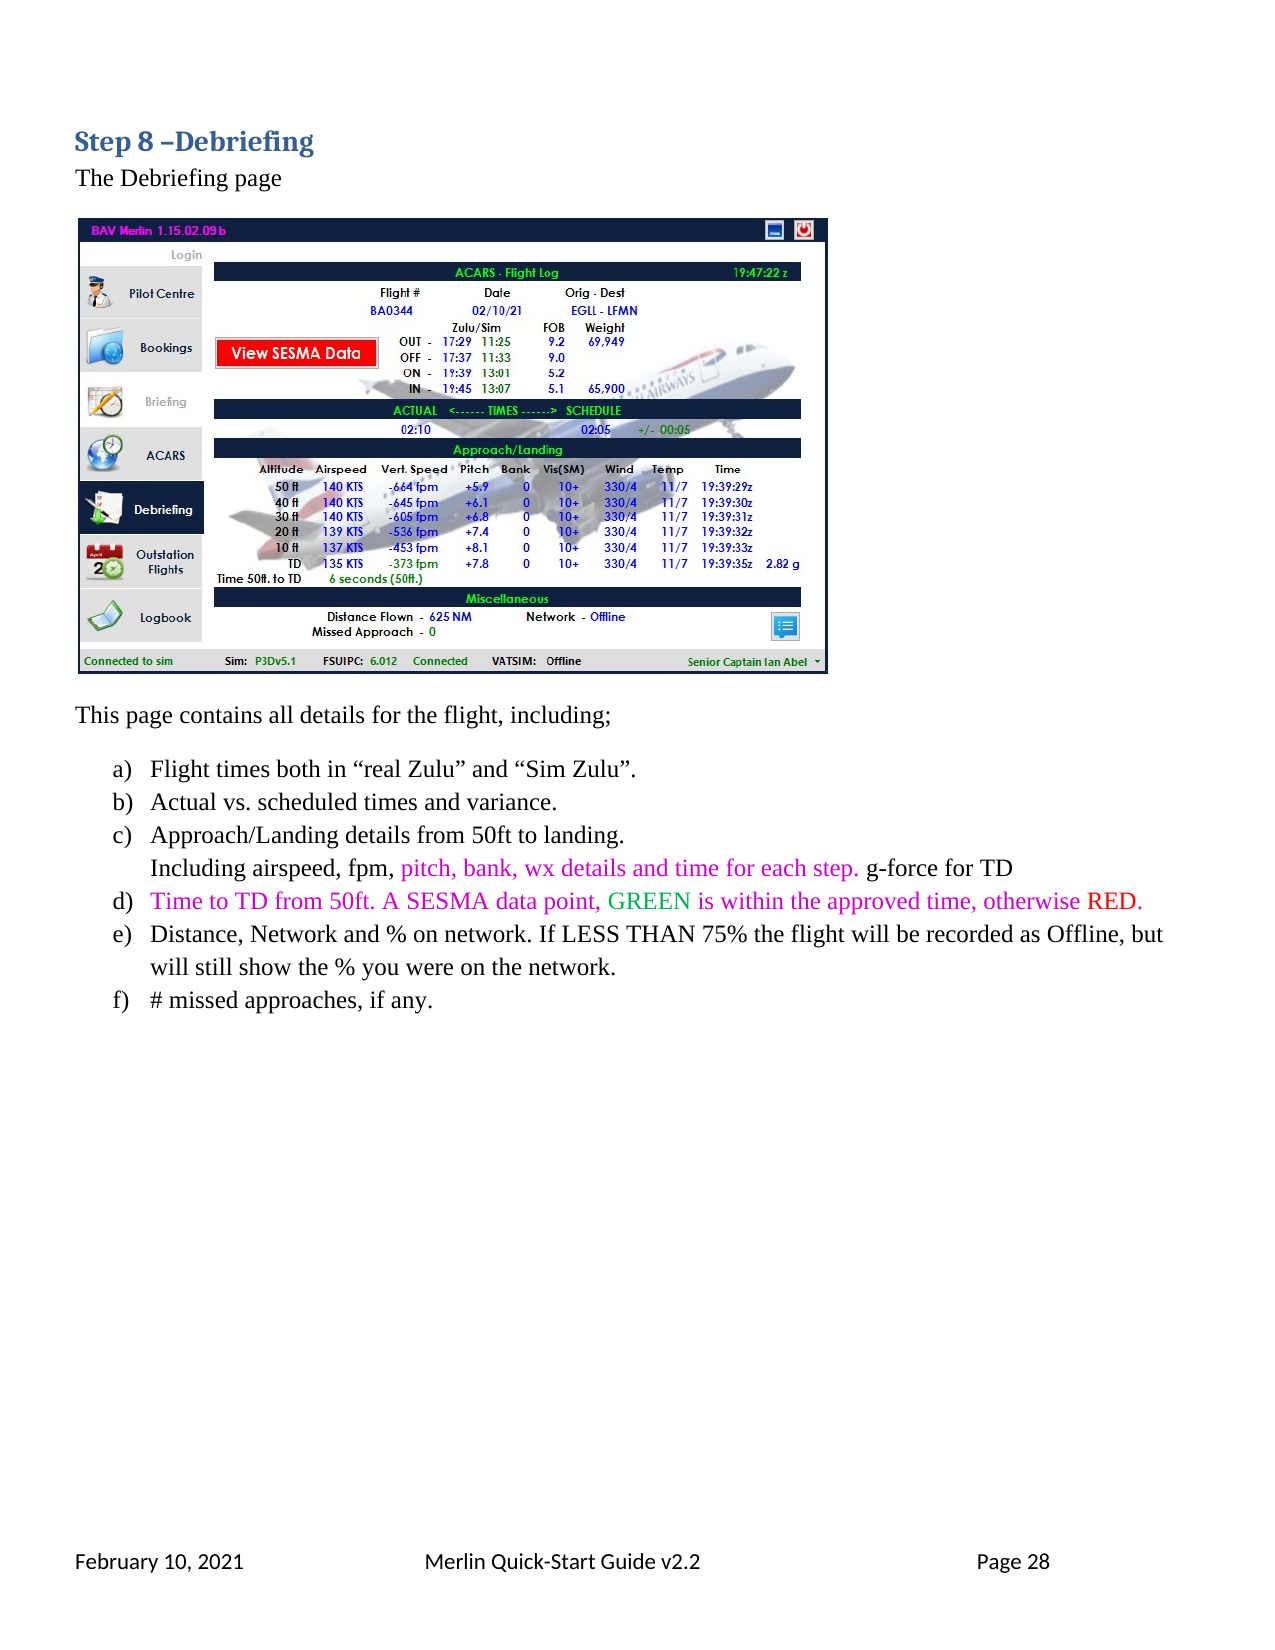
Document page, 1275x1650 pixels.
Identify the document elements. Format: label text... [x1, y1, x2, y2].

list Flight times both in “real Zulu” and “Sim Zulu”. [112, 754, 1200, 783]
text This page contains all details for the flight, including; [75, 700, 1200, 729]
picture [75, 217, 831, 676]
list Actual vs. scheduled times and variance. [112, 787, 1200, 816]
list Time to TD from 50ft. A SESMA data point, GREEN is within the approved time, otherwise RED. [112, 886, 1200, 915]
list Approach/Landing details from 50ft to landing. Including airspeed, fpm, pitch, bank, wx details and time for each step. g-force for TD [112, 820, 1200, 882]
list Distance, Network and % on network. If LESS THAN 75% the flight will be recorded as Offline, but will still show the % you were on the network. [112, 919, 1200, 981]
subtitle Step 8 –Debriefing [75, 125, 1200, 158]
text The Debriefing page [75, 163, 1200, 192]
list # missed approaches, if any. [112, 985, 1200, 1014]
